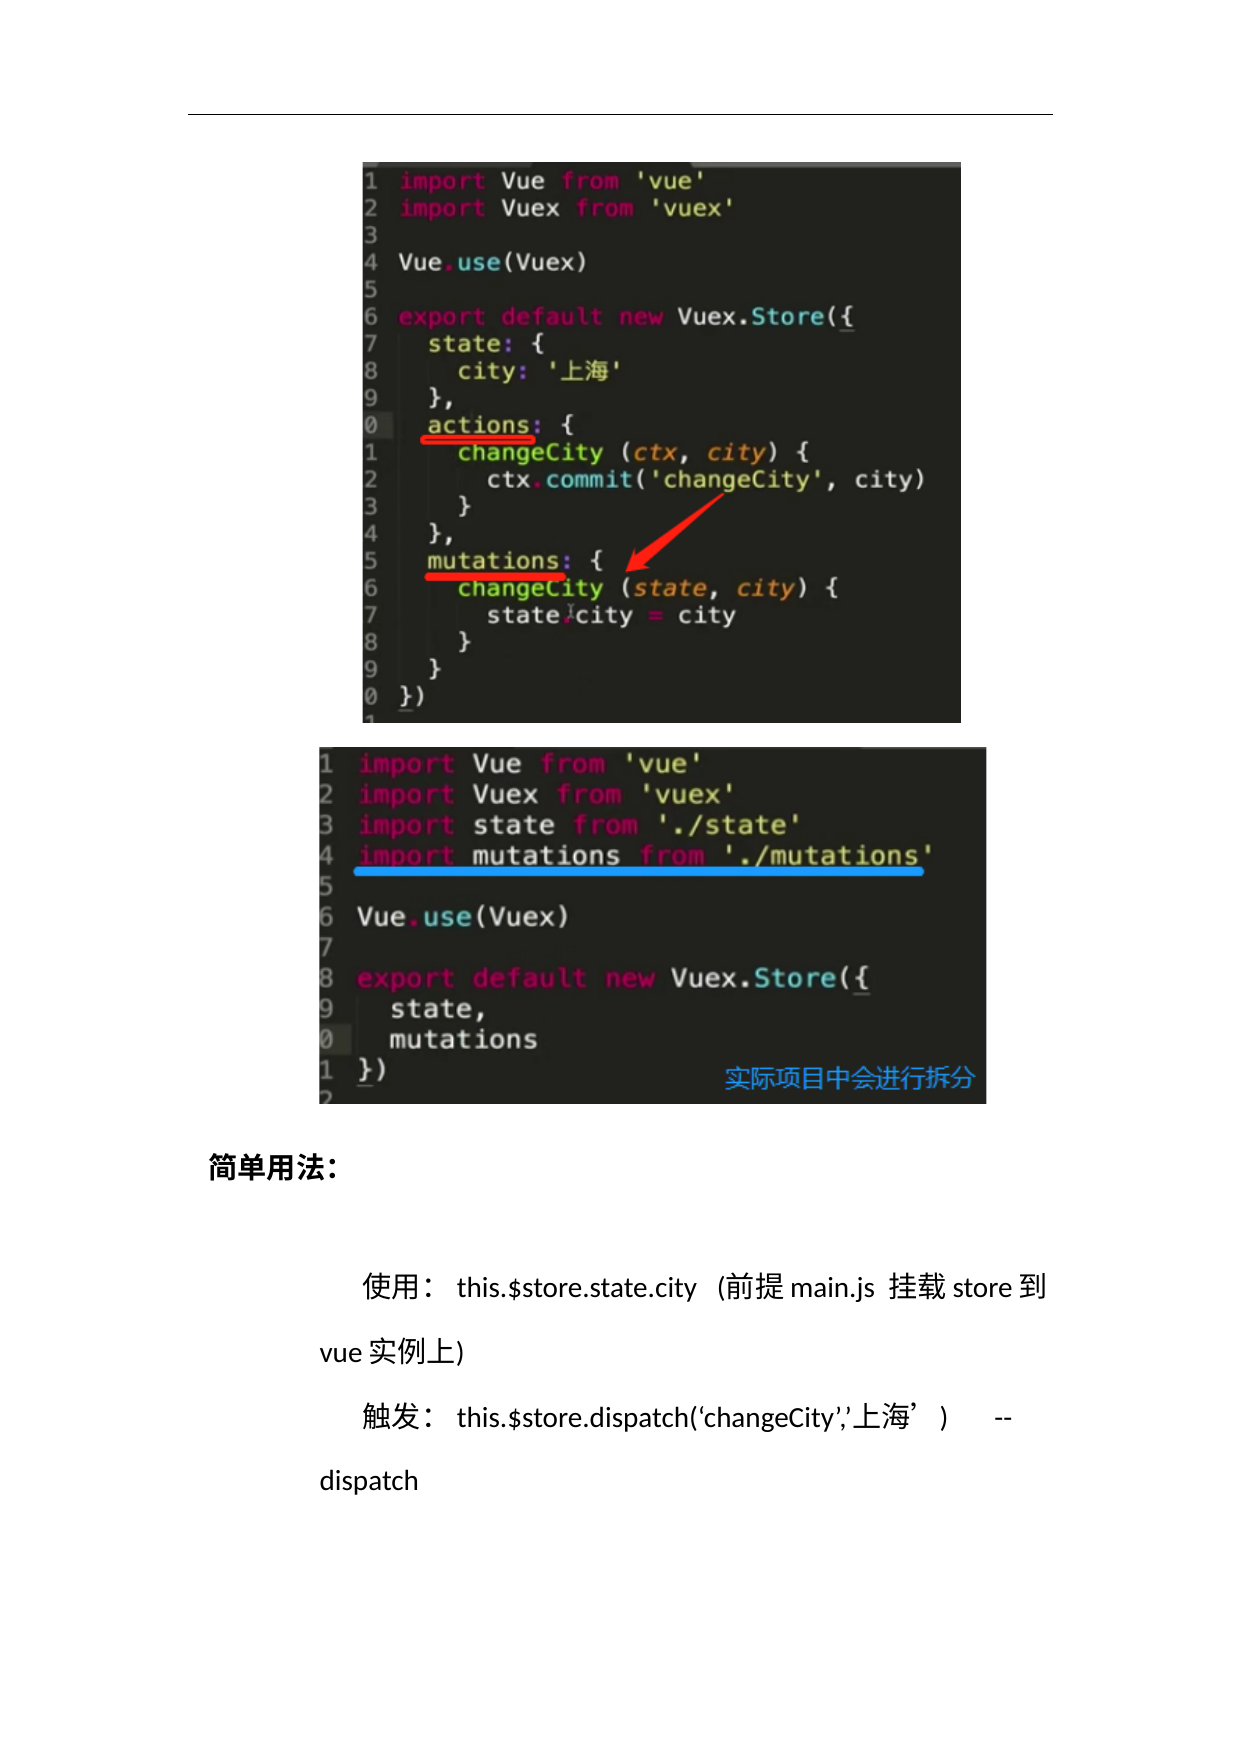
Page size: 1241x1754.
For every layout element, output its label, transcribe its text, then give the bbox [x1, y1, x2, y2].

text 触发： this.$store.dispatch(‘changeCity’,’上海’) -- dispatch [319, 1382, 1053, 1512]
picture [362, 162, 961, 723]
subtitle 简单用法： [187, 1134, 1053, 1199]
text 使用： this.$store.state.city (前提main.js 挂载store到vue实例上) [319, 1252, 1053, 1382]
picture [319, 747, 987, 1104]
